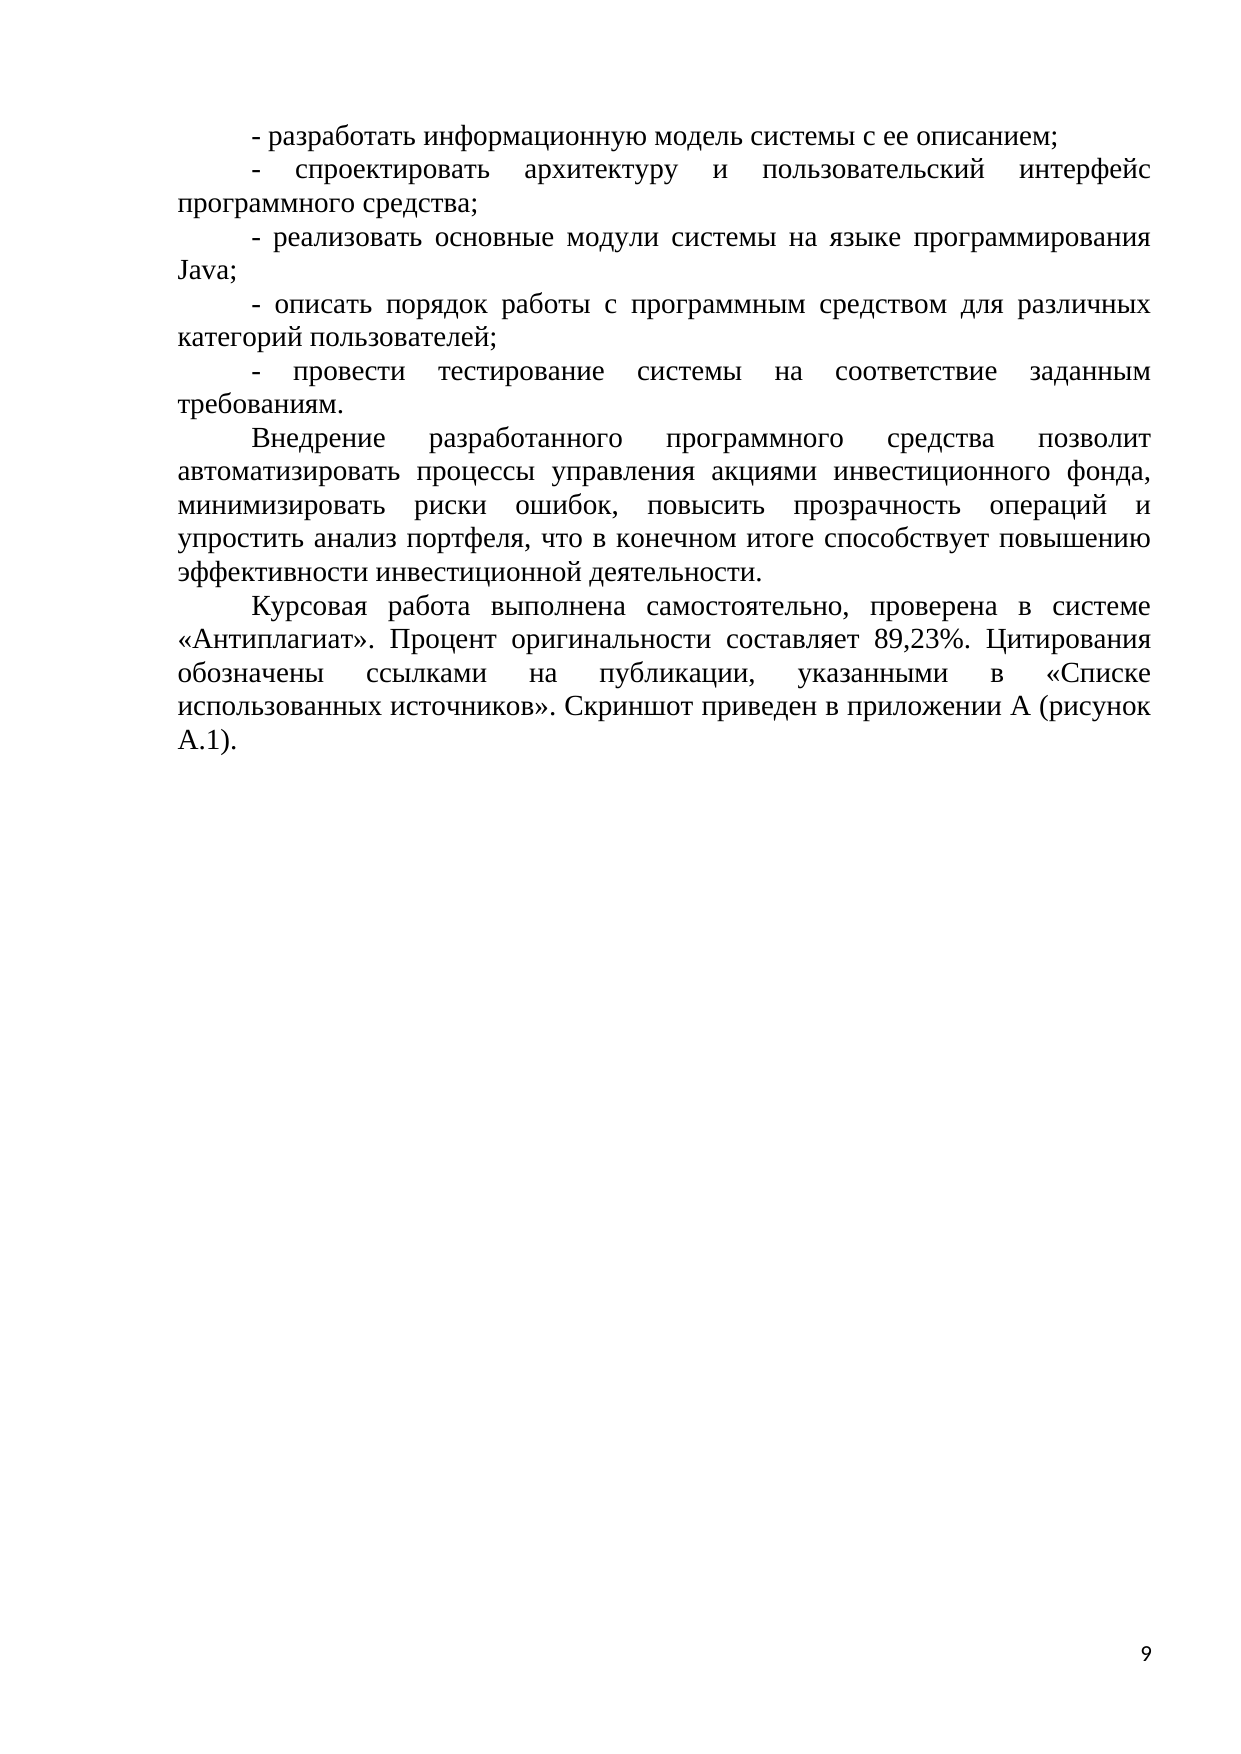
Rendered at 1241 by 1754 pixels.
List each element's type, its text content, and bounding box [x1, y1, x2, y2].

text - провести тестирование системы на соответствие заданным требованиям. [177, 353, 1152, 420]
text Внедрение разработанного программного средства позволит автоматизировать процессы управления акциями инвестиционного фонда, минимизировать риски ошибок, повысить прозрачность операций и упростить анализ портфеля, что в конечном итоге способствует повышению эффективности инвестиционной деятельности. [177, 420, 1152, 588]
text - реализовать основные модули системы на языке программирования Java; [177, 219, 1152, 286]
text Курсовая работа выполнена самостоятельно, проверена в системе «Антиплагиат». Процент оригинальности составляет 89,23%. Цитирования обозначены ссылками на публикации, указанными в «Списке использованных источников». Скриншот приведен в приложении А (рисунок А.1). [177, 588, 1152, 755]
text - разработать информационную модель системы с ее описанием; [177, 118, 1152, 152]
text - описать порядок работы с программным средством для различных категорий пользователей; [177, 286, 1152, 353]
text - спроектировать архитектуру и пользовательский интерфейс программного средства; [177, 152, 1152, 219]
